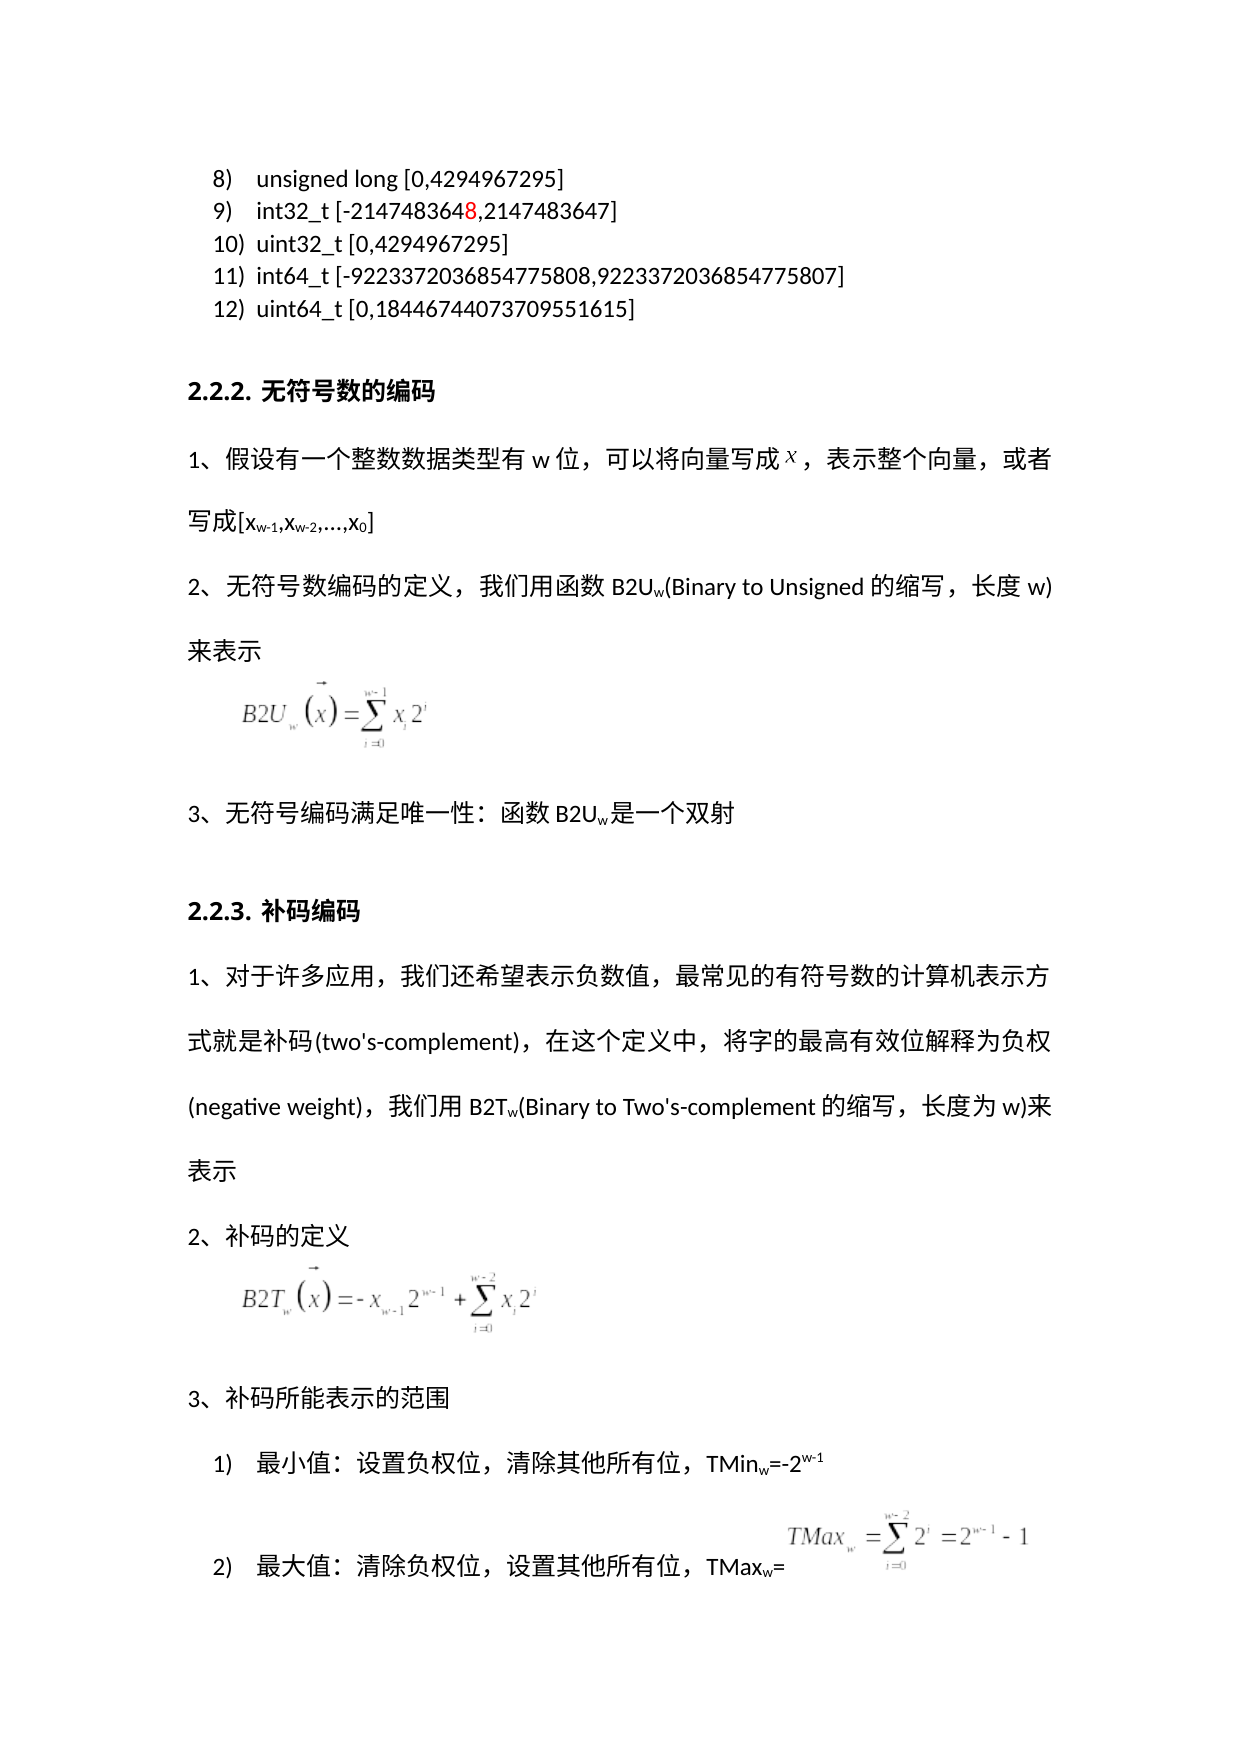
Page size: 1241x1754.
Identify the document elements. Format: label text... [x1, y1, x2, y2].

list uint64_t [0,18446744073709551615] [212, 292, 1053, 324]
text 3、无符号编码满足唯一性：函数B2Uw是一个双射 [187, 779, 1053, 844]
text 3、补码所能表示的范围 [187, 1364, 1053, 1429]
list 最小值：设置负权位，清除其他所有位，TMinw=-2w-1 [212, 1429, 1053, 1494]
text 1、对于许多应用，我们还希望表示负数值，最常见的有符号数的计算机表示方式就是补码(two's-complement)，在这个定义中，将字的最高有效位解释为负权(negative weight)，我们用B2Tw(Binary to Two's-complement的缩写，长度为w)来表示 [187, 942, 1053, 1202]
subtitle 补码编码 [187, 877, 1053, 942]
subtitle 无符号数的编码 [187, 357, 1053, 422]
list unsigned long [0,4294967295] [212, 162, 1053, 194]
list int64_t [-9223372036854775808,9223372036854775807] [212, 259, 1053, 292]
list 最大值：清除负权位，设置其他所有位，TMaxw= [212, 1494, 1053, 1592]
list uint32_t [0,4294967295] [212, 227, 1053, 259]
text 1、假设有一个整数数据类型有w位，可以将向量写成，表示整个向量，或者写成[xw-1,xw-2,...,x0] [187, 422, 1053, 552]
text 2、补码的定义 [187, 1202, 1053, 1267]
list int32_t [-2147483648,2147483647] [212, 194, 1053, 227]
text 2、无符号数编码的定义，我们用函数B2Uw(Binary to Unsigned的缩写，长度w)来表示 [187, 552, 1053, 682]
